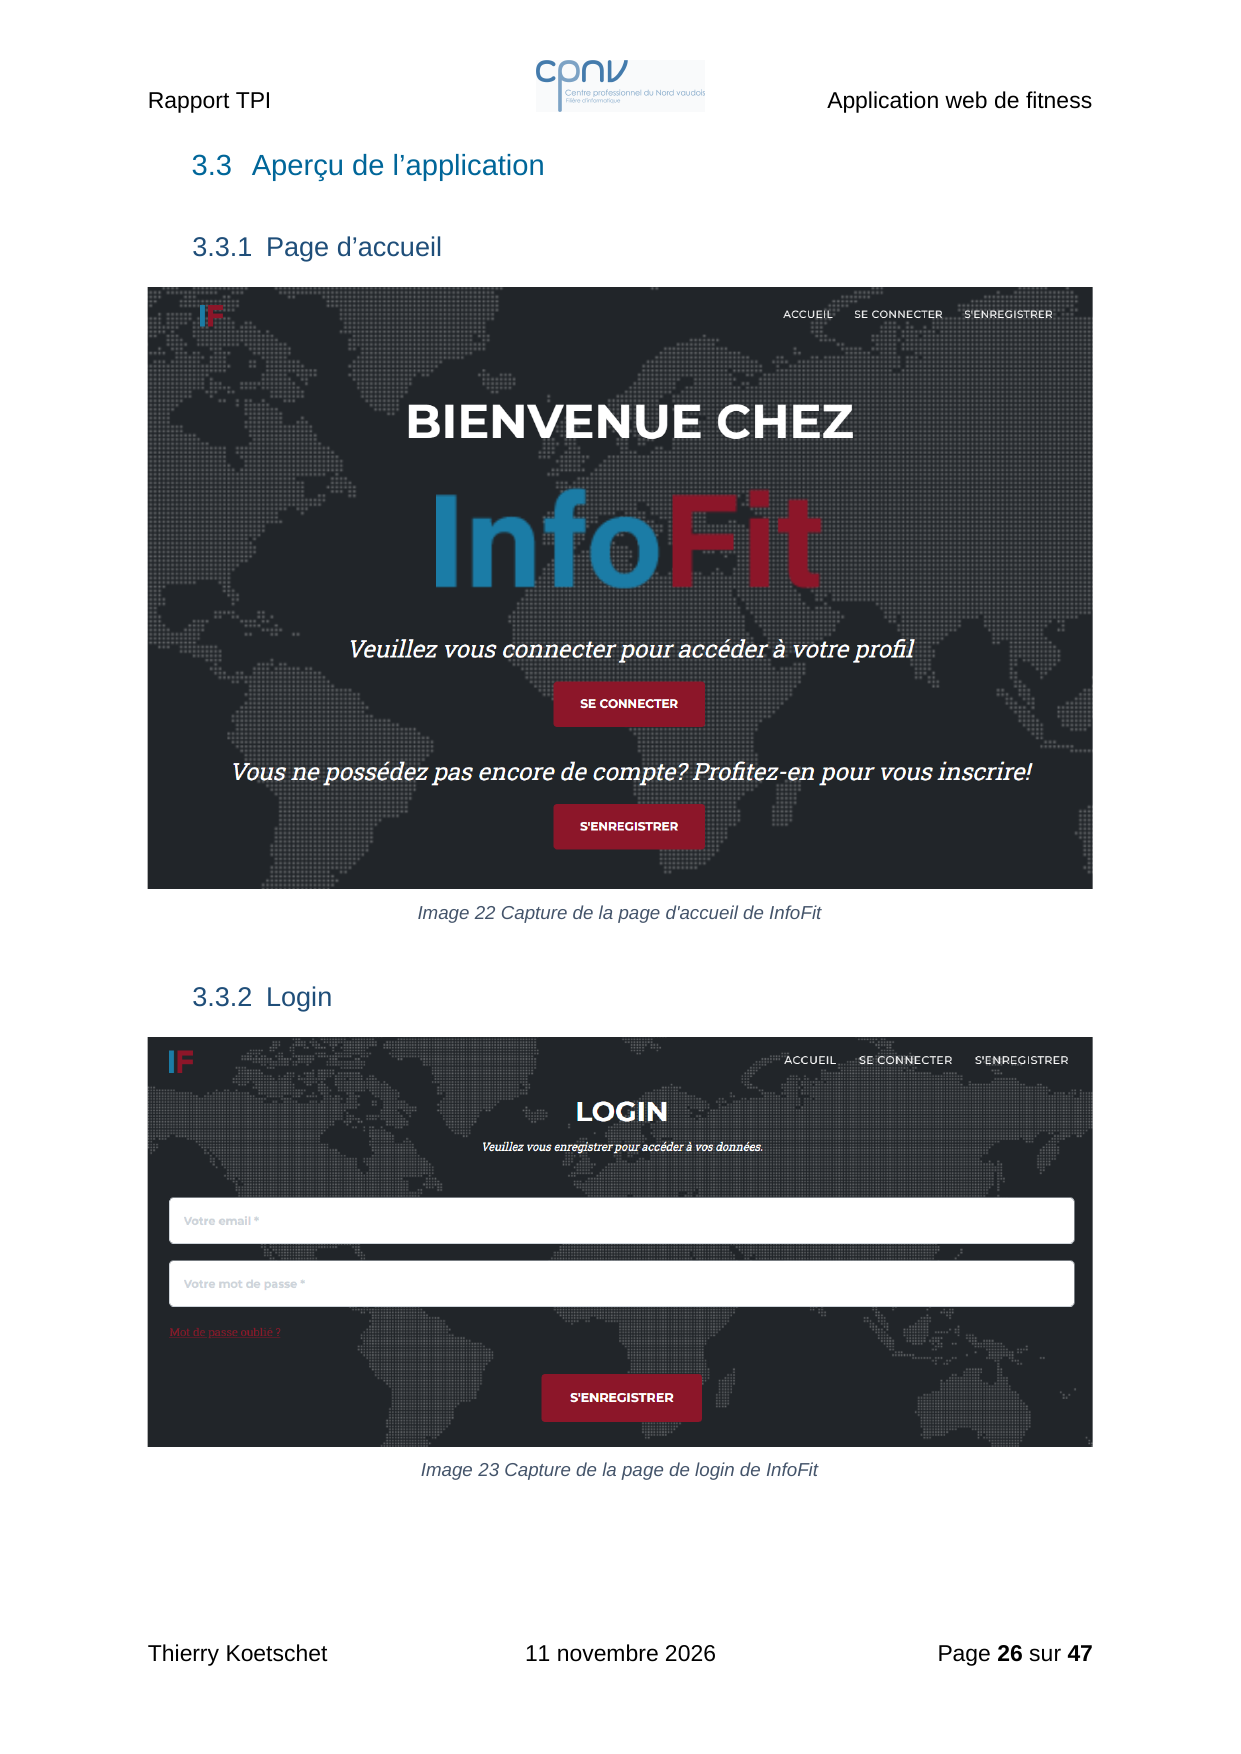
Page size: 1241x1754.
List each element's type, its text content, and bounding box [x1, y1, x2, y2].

subtitle Login [192, 981, 1092, 1013]
picture [147, 1037, 1093, 1447]
subtitle Aperçu de l’application [191, 148, 1092, 181]
text Image 23 Capture de la page de login de InfoFit [148, 1459, 1092, 1481]
subtitle Page d’accueil [192, 231, 1092, 262]
picture [147, 287, 1093, 889]
text Image 22 Capture de la page d'accueil de InfoFit [148, 901, 1092, 923]
